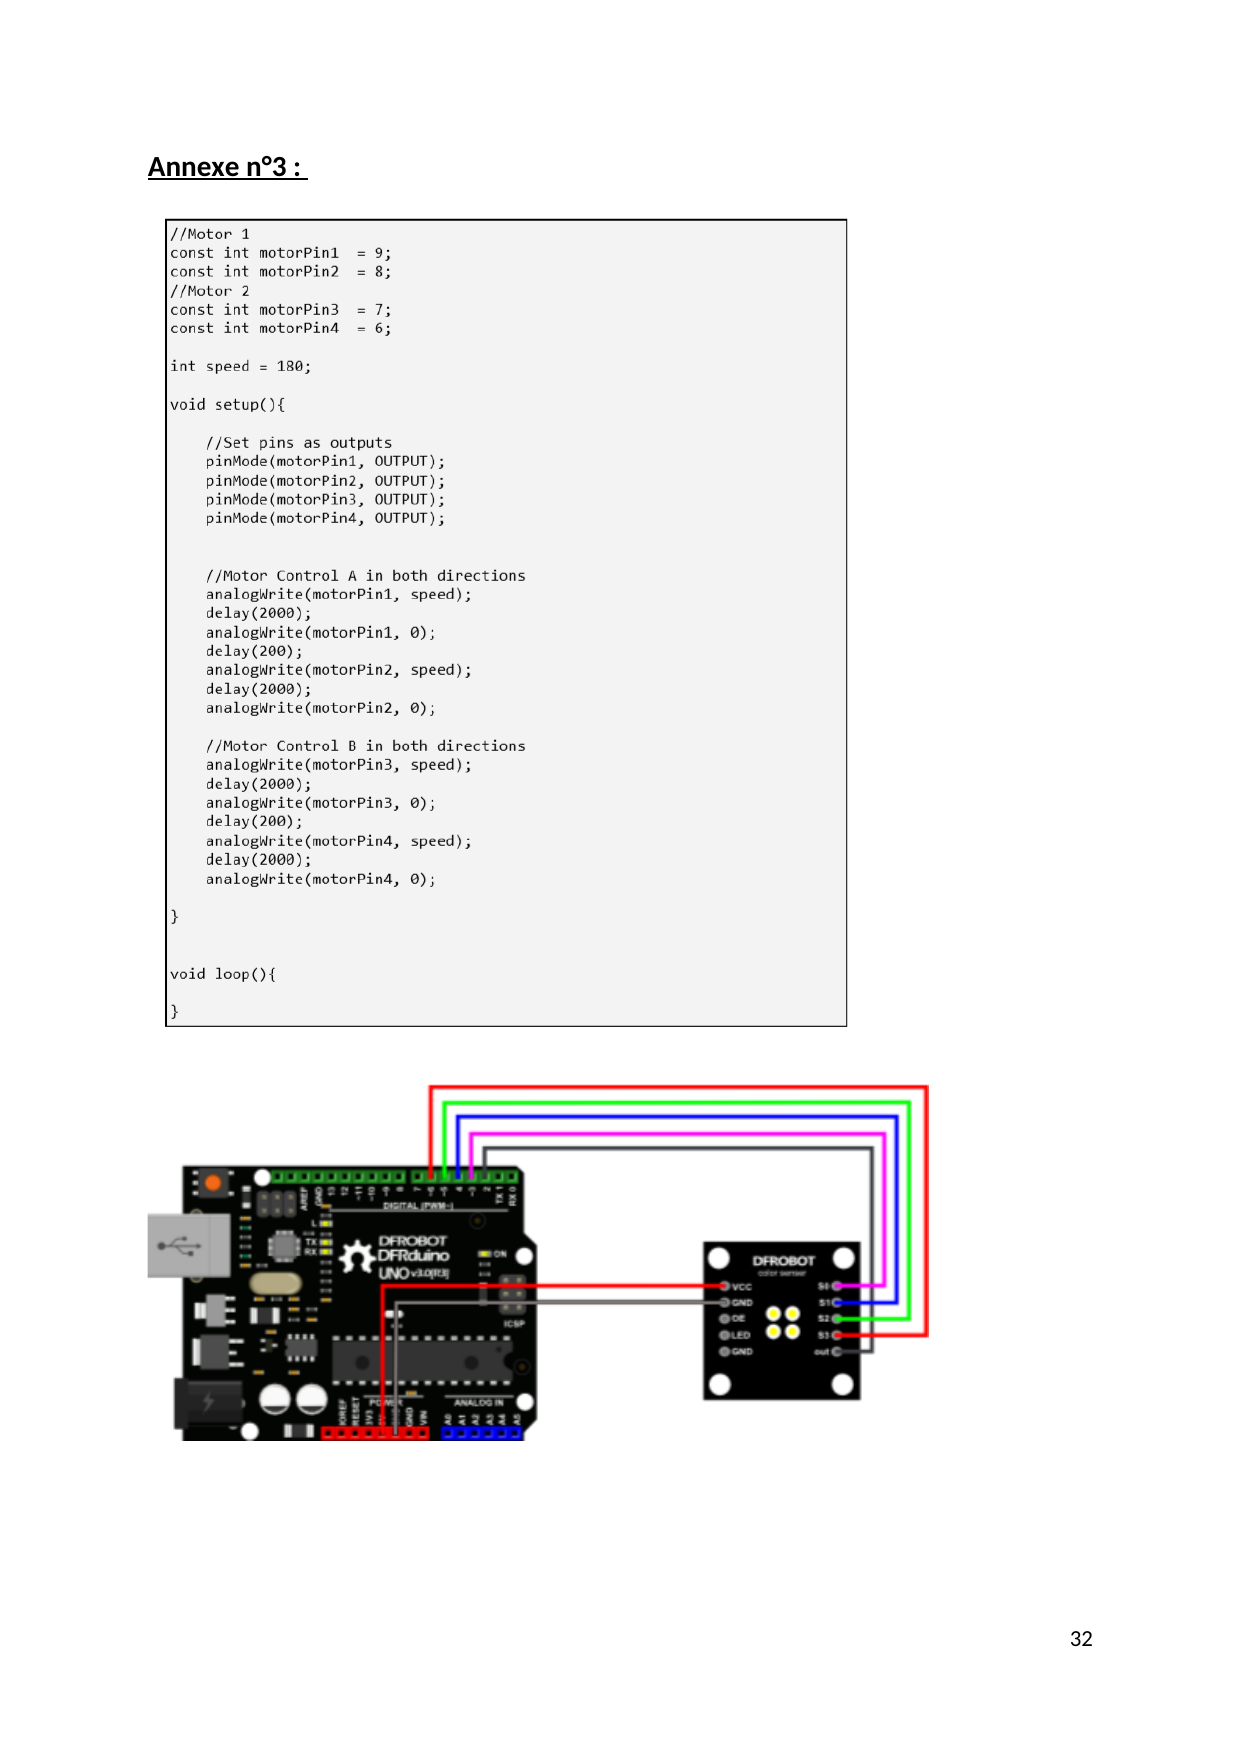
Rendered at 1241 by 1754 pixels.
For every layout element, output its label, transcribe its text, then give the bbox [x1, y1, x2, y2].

picture [147, 202, 868, 1039]
picture [147, 1084, 929, 1441]
text Annexe n°3 : [148, 148, 1093, 183]
